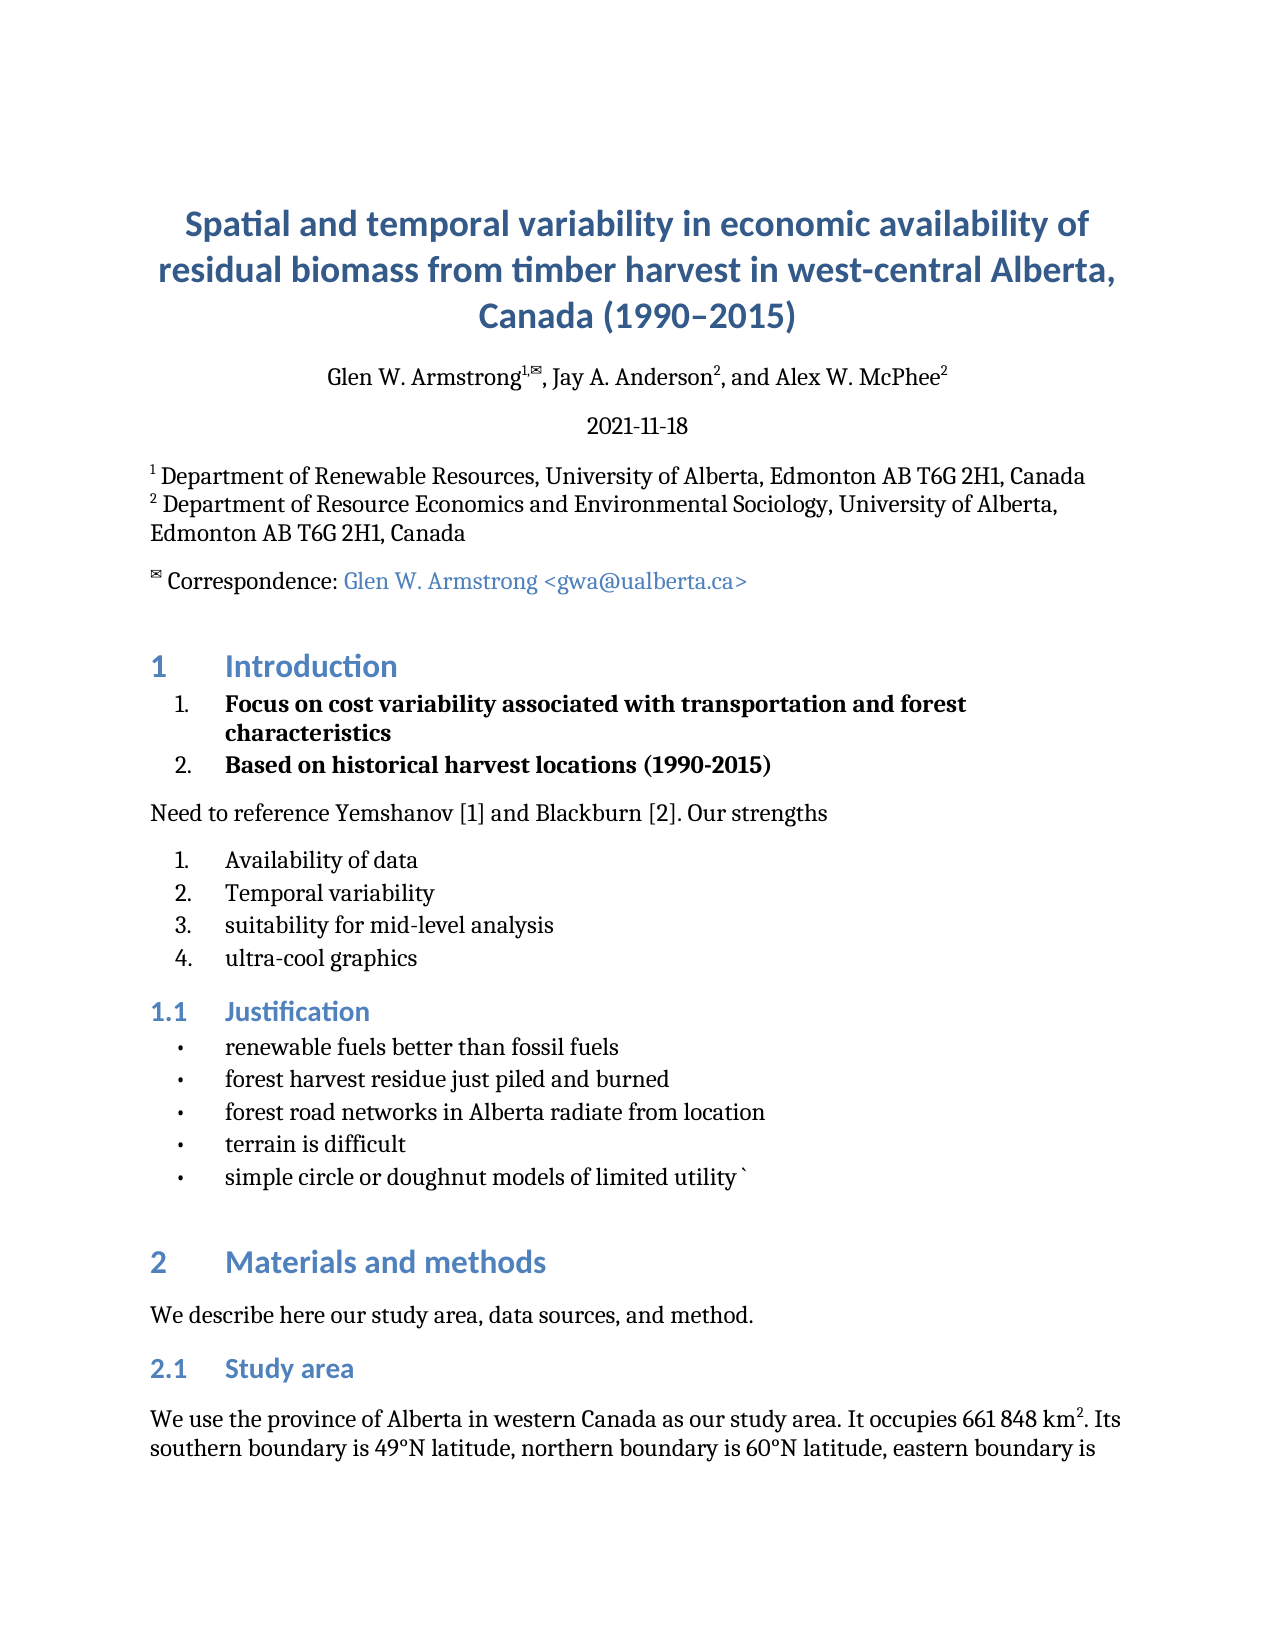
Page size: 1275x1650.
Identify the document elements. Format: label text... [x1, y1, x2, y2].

list Temporal variability [175, 879, 1125, 907]
text 1 Department of Renewable Resources, University of Alberta, Edmonton AB T6G 2H1, Canada 2 Department of Resource Economics and Environmental Sociology, University of Alberta, Edmonton AB T6G 2H1, Canada [150, 462, 1125, 548]
list suitability for mid-level analysis [175, 911, 1125, 940]
list Based on historical harvest locations (1990-2015) [175, 751, 1125, 780]
list simple circle or doughnut models of limited utility ` [175, 1163, 1125, 1191]
subtitle 1 Introduction [150, 645, 1125, 686]
text We describe here our study area, data sources, and method. [150, 1301, 1125, 1329]
text Glen W. Armstrong1,✉, Jay A. Anderson2, and Alex W. McPhee2 [150, 362, 1125, 391]
subtitle 2.1 Study area [150, 1350, 1125, 1386]
title Spatial and temporal variability in economic availability of residual biomass from timber harvest in west-central Alberta, Canada (1990–2015) [150, 200, 1125, 337]
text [150, 1405, 1125, 1462]
text Need to reference Yemshanov [1] and Blackburn [2]. Our strengths [150, 799, 1125, 827]
list forest road networks in Alberta radiate from location [175, 1098, 1125, 1126]
list terrain is difficult [175, 1130, 1125, 1159]
text ✉ Correspondence: Glen W. Armstrong <> [150, 567, 1125, 595]
subtitle 2 Materials and methods [150, 1241, 1125, 1282]
list Availability of data [175, 846, 1125, 875]
list renewable fuels better than fossil fuels [175, 1033, 1125, 1061]
list forest harvest residue just piled and burned [175, 1065, 1125, 1094]
list ultra-cool graphics [175, 944, 1125, 972]
text 2021-11-18 [150, 412, 1125, 441]
list Focus on cost variability associated with transportation and forest characteristics [175, 690, 1125, 747]
subtitle 1.1 Justification [150, 993, 1125, 1029]
